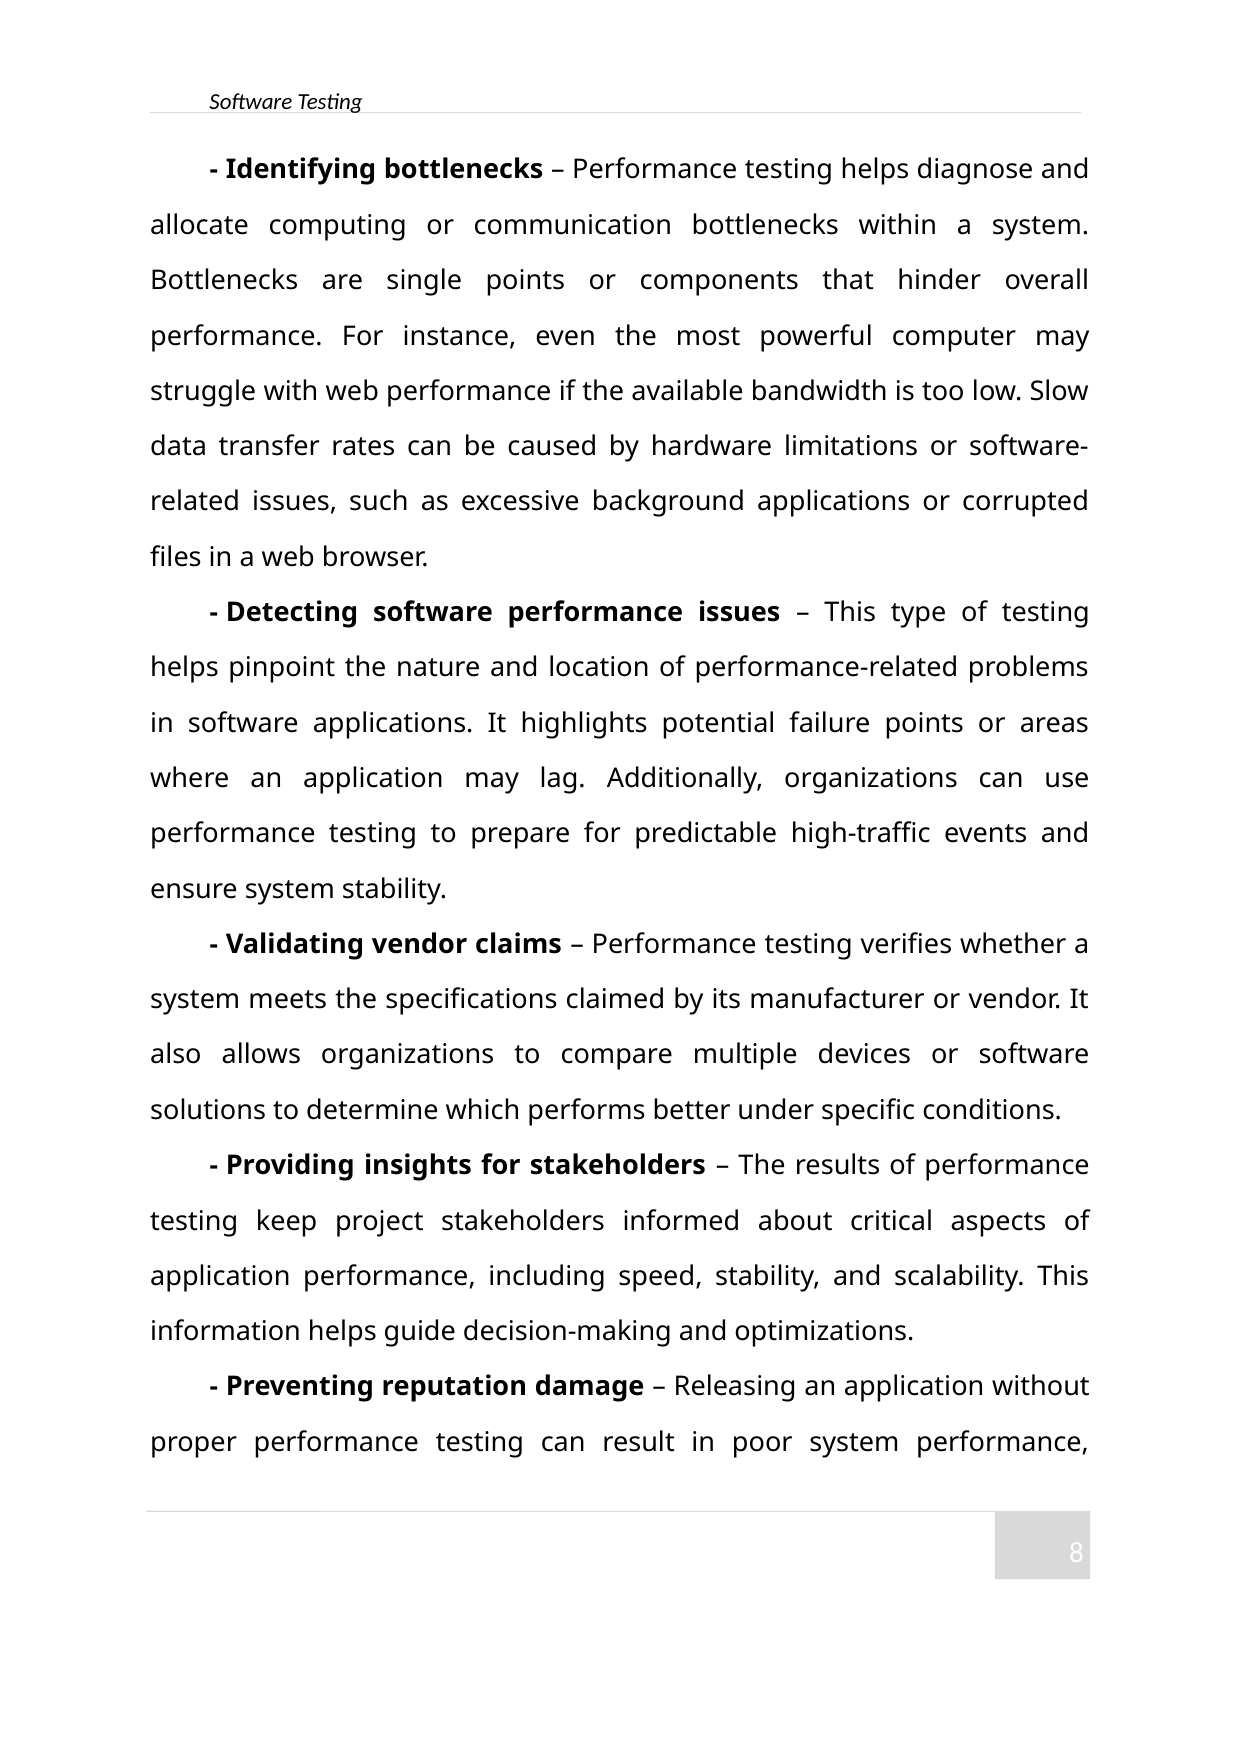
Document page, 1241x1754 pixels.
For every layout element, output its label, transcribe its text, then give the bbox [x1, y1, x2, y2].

list Validating vendor claims – Performance testing verifies whether a system meets the specifications claimed by its manufacturer or vendor. It also allows organizations to compare multiple devices or software solutions to determine which performs better under specific conditions. [150, 924, 1090, 1127]
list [150, 1367, 1090, 1459]
list Providing insights for stakeholders – The results of performance testing keep project stakeholders informed about critical aspects of application performance, including speed, stability, and scalability. This information helps guide decision-making and optimizations. [150, 1146, 1090, 1348]
list Detecting software performance issues – This type of testing helps pinpoint the nature and location of performance-related problems in software applications. It highlights potential failure points or areas where an application may lag. Additionally, organizations can use performance testing to prepare for predictable high-traffic events and ensure system stability. [150, 592, 1090, 906]
list Identifying bottlenecks – Performance testing helps diagnose and allocate computing or communication bottlenecks within a system. Bottlenecks are single points or components that hinder overall performance. For instance, even the most powerful computer may struggle with web performance if the available bandwidth is too low. Slow data transfer rates can be caused by hardware limitations or software-related issues, such as excessive background applications or corrupted files in a web browser. [150, 150, 1090, 574]
